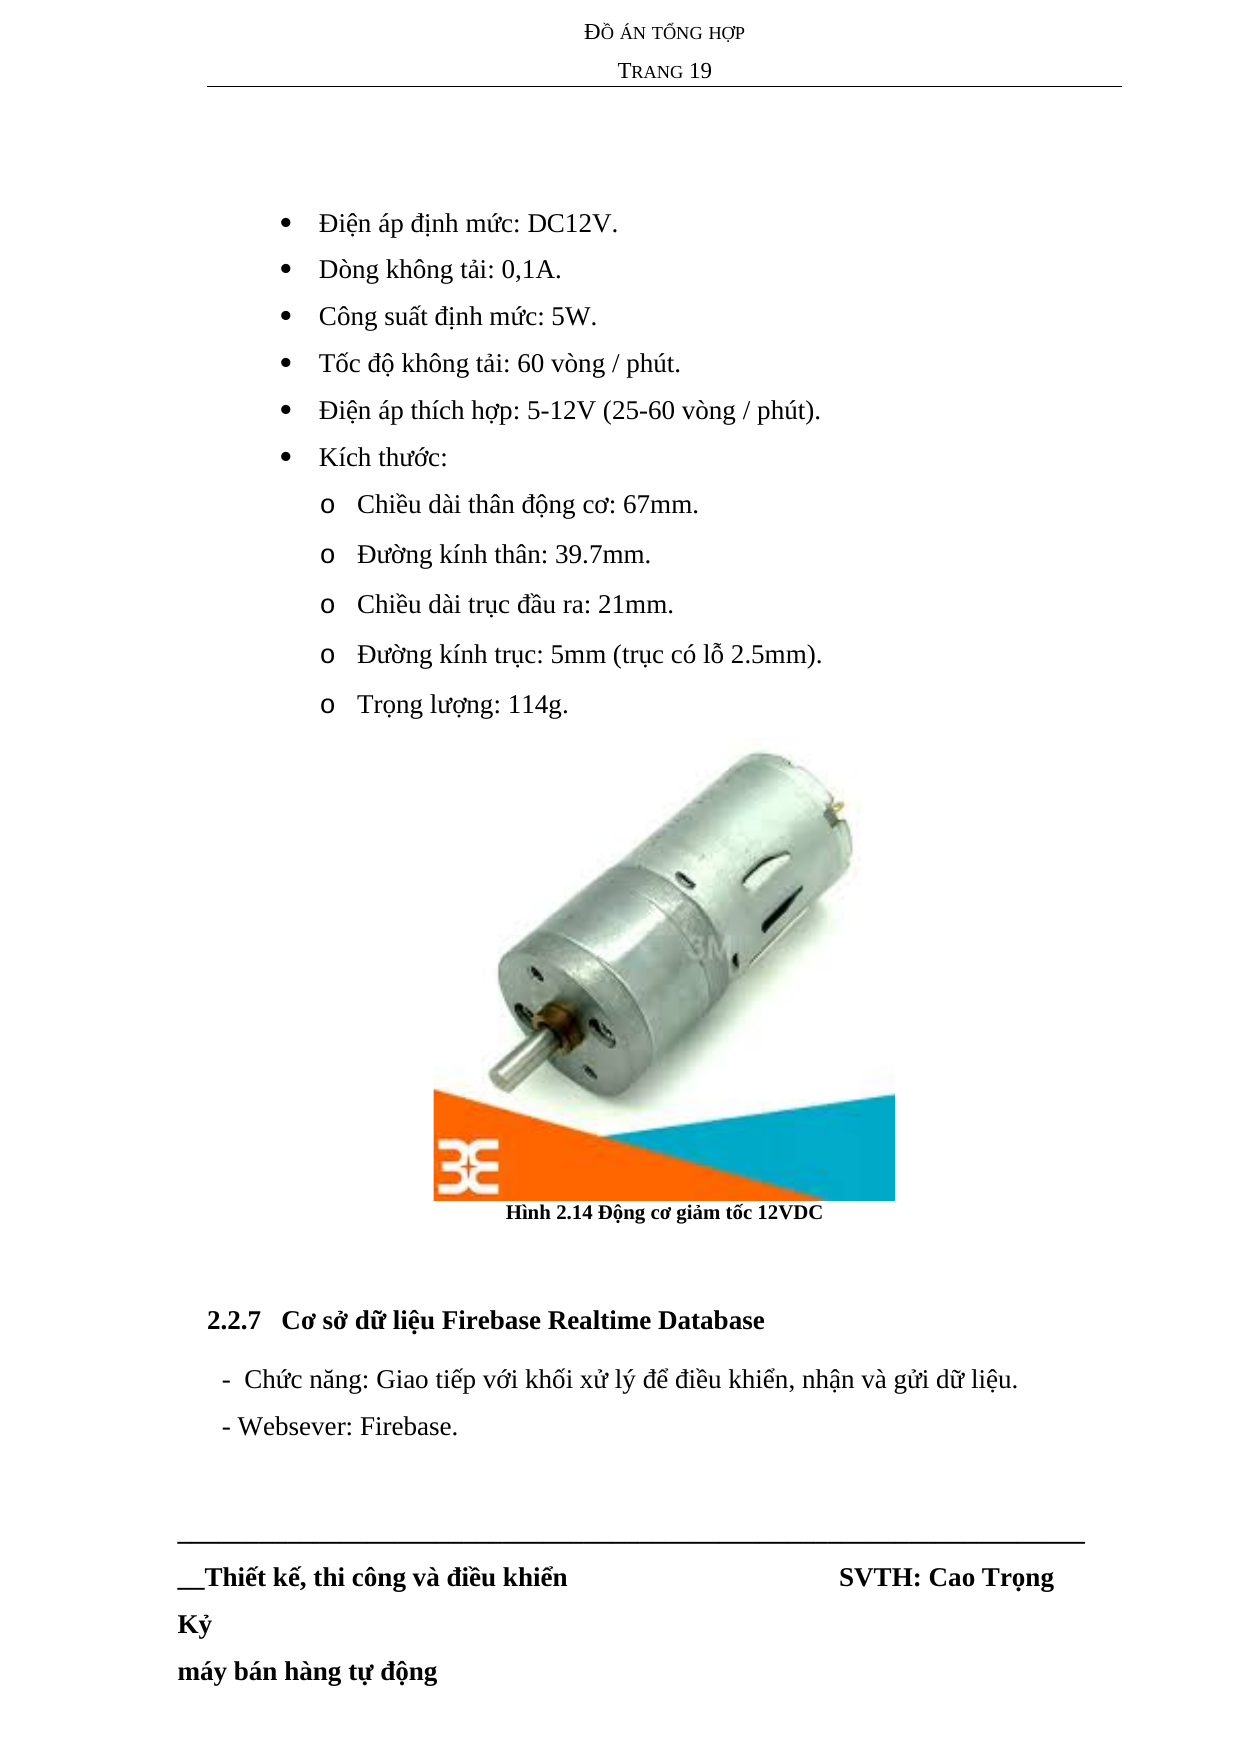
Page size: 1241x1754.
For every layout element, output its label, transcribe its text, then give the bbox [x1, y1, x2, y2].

list Dòng không tải: 0,1A. [281, 254, 1122, 285]
text - Websever: Firebase. [222, 1410, 1122, 1441]
list Chiều dài trục đầu ra: 21mm. [319, 588, 1122, 622]
list Kích thước: [281, 441, 1122, 472]
list Công suất định mức: 5W. [281, 301, 1122, 332]
list Đường kính trục: 5mm (trục có lỗ 2.5mm). [319, 638, 1122, 672]
list Đường kính thân: 39.7mm. [319, 538, 1122, 572]
subtitle Cơ sở dữ liệu Firebase Realtime Database [207, 1304, 1122, 1335]
list Chiều dài thân động cơ: 67mm. [319, 488, 1122, 521]
list Điện áp thích hợp: 5-12V (25-60 vòng / phút). [281, 394, 1122, 426]
text - Chức năng: Giao tiếp với khối xử lý để điều khiển, nhận và gửi dữ liệu. [222, 1363, 1122, 1394]
list Tốc độ không tải: 60 vòng / phút. [281, 347, 1122, 379]
picture [433, 738, 896, 1201]
list Điện áp định mức: DC12V. [281, 207, 1122, 238]
list Trọng lượng: 114g. [319, 688, 1122, 722]
